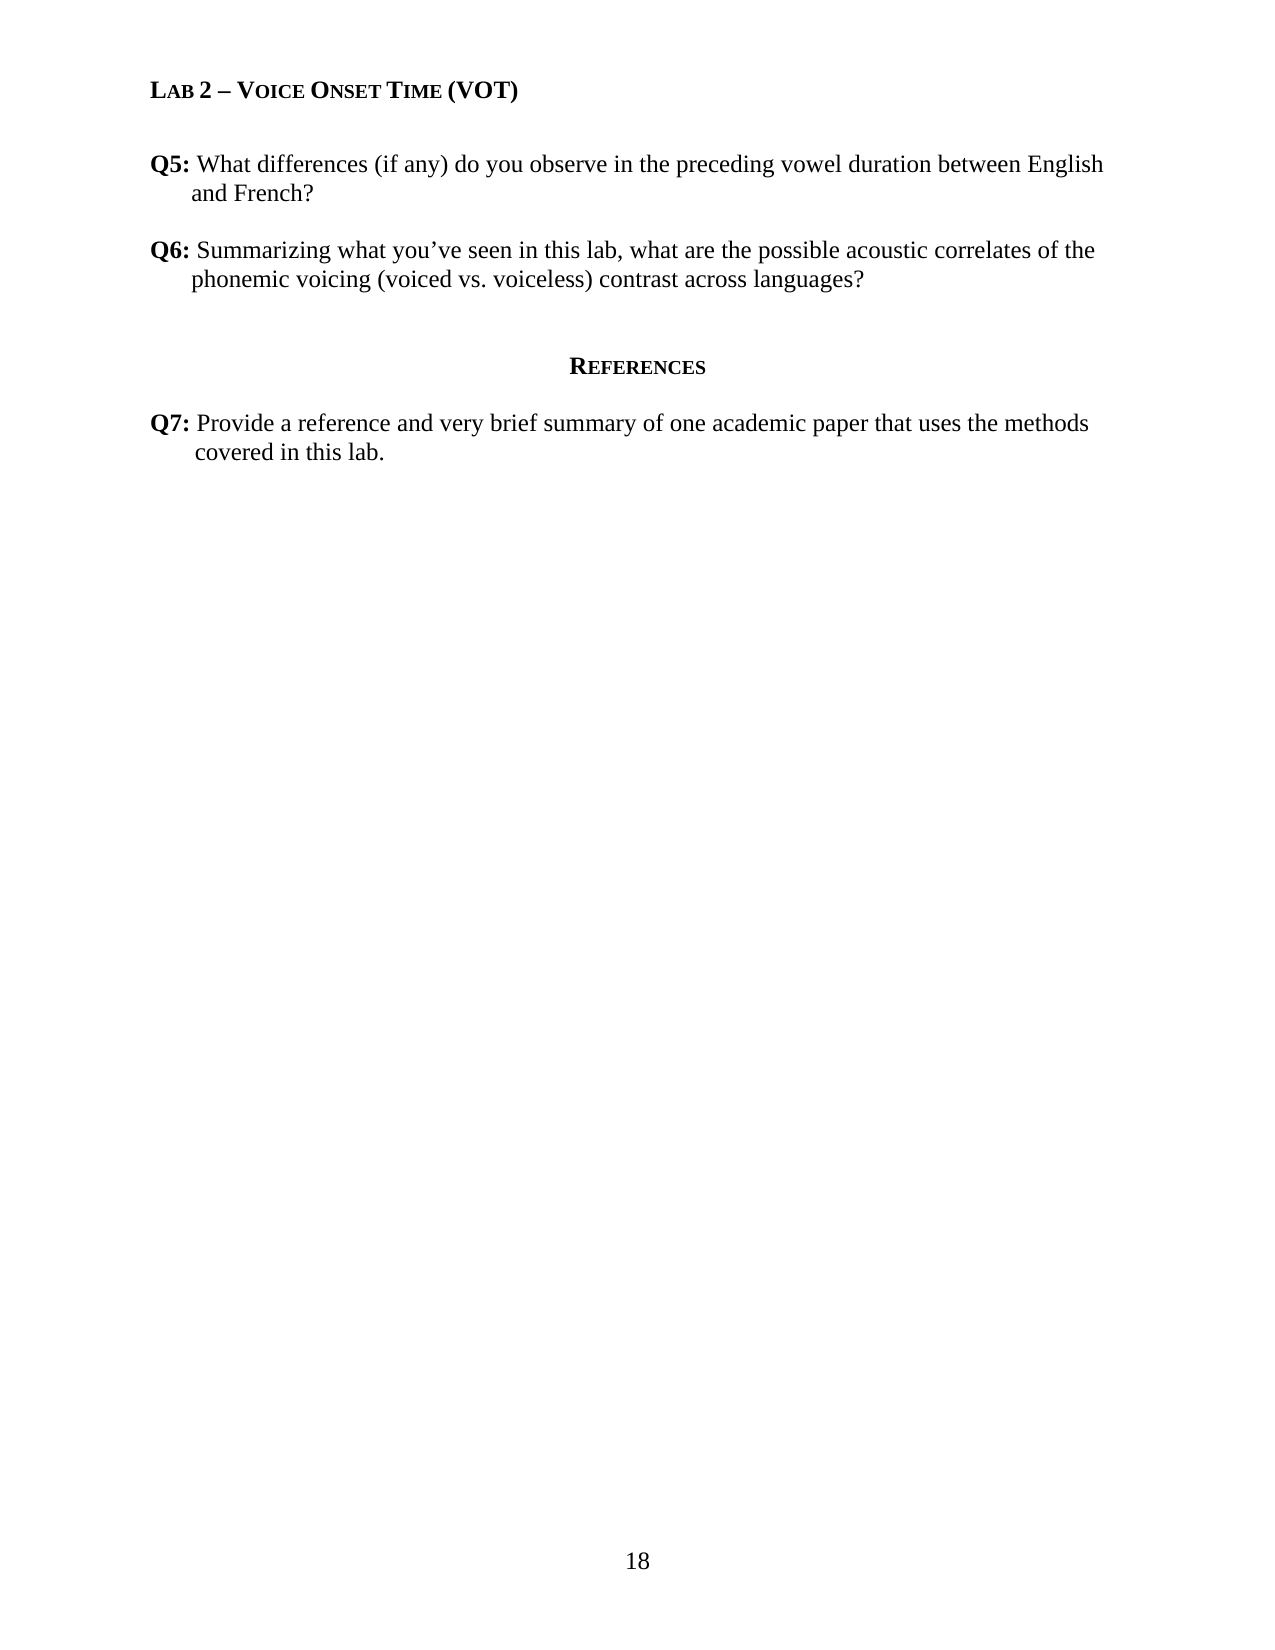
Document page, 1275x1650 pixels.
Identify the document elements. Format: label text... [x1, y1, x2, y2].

text Q6: Summarizing what you’ve seen in this lab, what are the possible acoustic correlates of the phonemic voicing (voiced vs. voiceless) contrast across languages? [150, 236, 1098, 293]
text Q7: Provide a reference and very brief summary of one academic paper that uses the methods covered in this lab. [150, 408, 1091, 466]
text Q5: What differences (if any) do you observe in the preceding vowel duration between English and French? [150, 149, 1106, 207]
text LAB 2 – VOICE ONSET TIME (VOT) [150, 75, 1156, 104]
text REFERENCES [298, 351, 977, 380]
